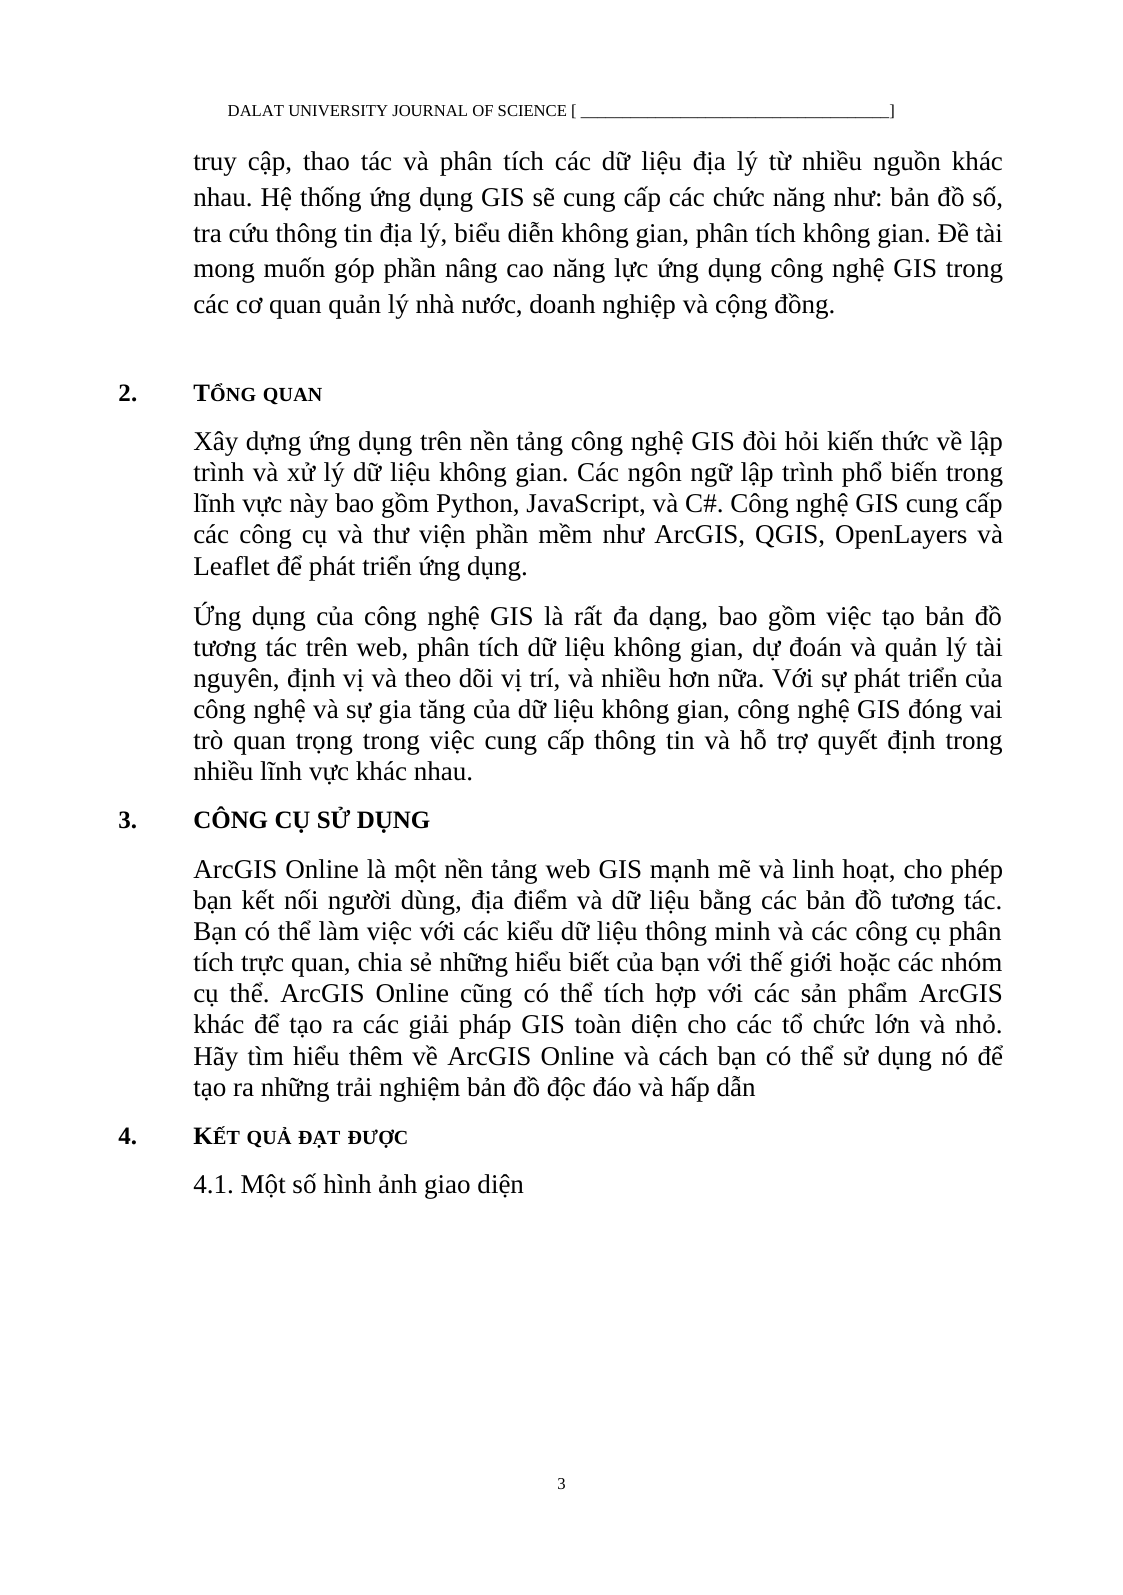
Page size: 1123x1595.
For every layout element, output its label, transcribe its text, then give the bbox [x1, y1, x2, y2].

text Ứng dụng của công nghệ GIS là rất đa dạng, bao gồm việc tạo bản đồ tương tác trên web, phân tích dữ liệu không gian, dự đoán và quản lý tài nguyên, định vị và theo dõi vị trí, và nhiều hơn nữa. Với sự phát triển của công nghệ và sự gia tăng của dữ liệu không gian, công nghệ GIS đóng vai trò quan trọng trong việc cung cấp thông tin và hỗ trợ quyết định trong nhiều lĩnh vực khác nhau. [193, 600, 1004, 787]
text Xây dựng ứng dụng trên nền tảng công nghệ GIS đòi hỏi kiến thức về lập trình và xử lý dữ liệu không gian. Các ngôn ngữ lập trình phổ biến trong lĩnh vực này bao gồm Python, JavaScript, và C#. Công nghệ GIS cung cấp các công cụ và thư viện phần mềm như ArcGIS, QGIS, OpenLayers và Leaflet để phát triển ứng dụng. [193, 425, 1004, 581]
text ArcGIS Online là một nền tảng web GIS mạnh mẽ và linh hoạt, cho phép bạn kết nối người dùng, địa điểm và dữ liệu bằng các bản đồ tương tác. Bạn có thể làm việc với các kiểu dữ liệu thông minh và các công cụ phân tích trực quan, chia sẻ những hiểu biết của bạn với thế giới hoặc các nhóm cụ thể. ArcGIS Online cũng có thể tích hợp với các sản phẩm ArcGIS khác để tạo ra các giải pháp GIS toàn diện cho các tổ chức lớn và nhỏ. Hãy tìm hiểu thêm về ArcGIS Online và cách bạn có thể sử dụng nó để tạo ra những trải nghiệm bản đồ độc đáo và hấp dẫn [193, 853, 1004, 1102]
text 4. Kết quả đạt được [118, 1121, 1004, 1149]
text 2. Tổng quan [118, 378, 1004, 406]
text 3. CÔNG CỤ SỬ DỤNG [118, 805, 1004, 834]
text 4.1. Một số hình ảnh giao diện [118, 1168, 1004, 1199]
